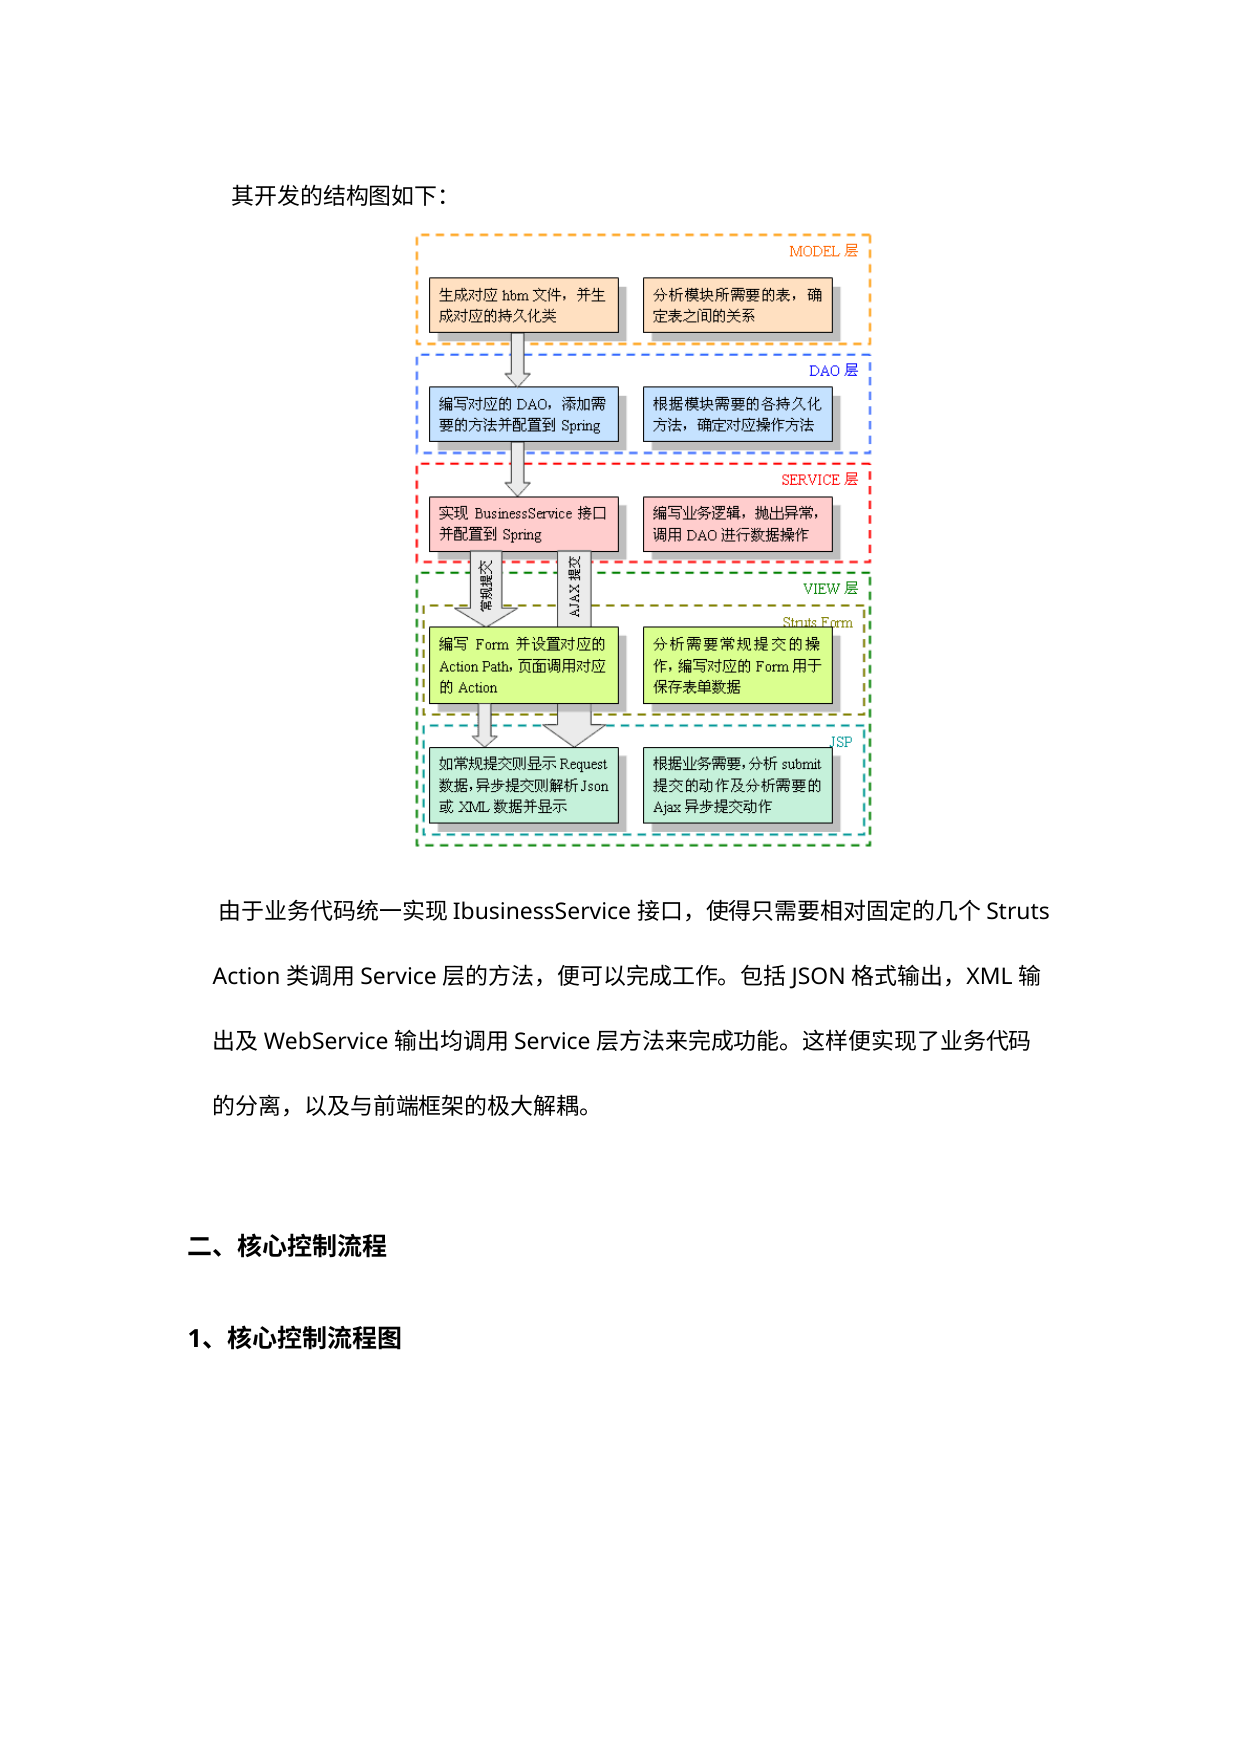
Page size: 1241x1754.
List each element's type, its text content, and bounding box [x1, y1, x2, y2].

text 由于业务代码统一实现 IbusinessService 接口，使得只需要相对固定的几个 Struts Action 类调用 Service 层的方法，便可以完成工作。包括 JSON 格式输出，XML 输出及 WebService 输出均调用 Service 层方法来完成功能。这样便实现了业务代码的分离，以及与前端框架的极大解耦。 [212, 877, 1053, 1137]
text 二、核心控制流程 [187, 1212, 1053, 1277]
picture [406, 227, 878, 854]
text 其开发的结构图如下： [187, 162, 1053, 227]
text 1、核心控制流程图 [187, 1304, 1053, 1369]
